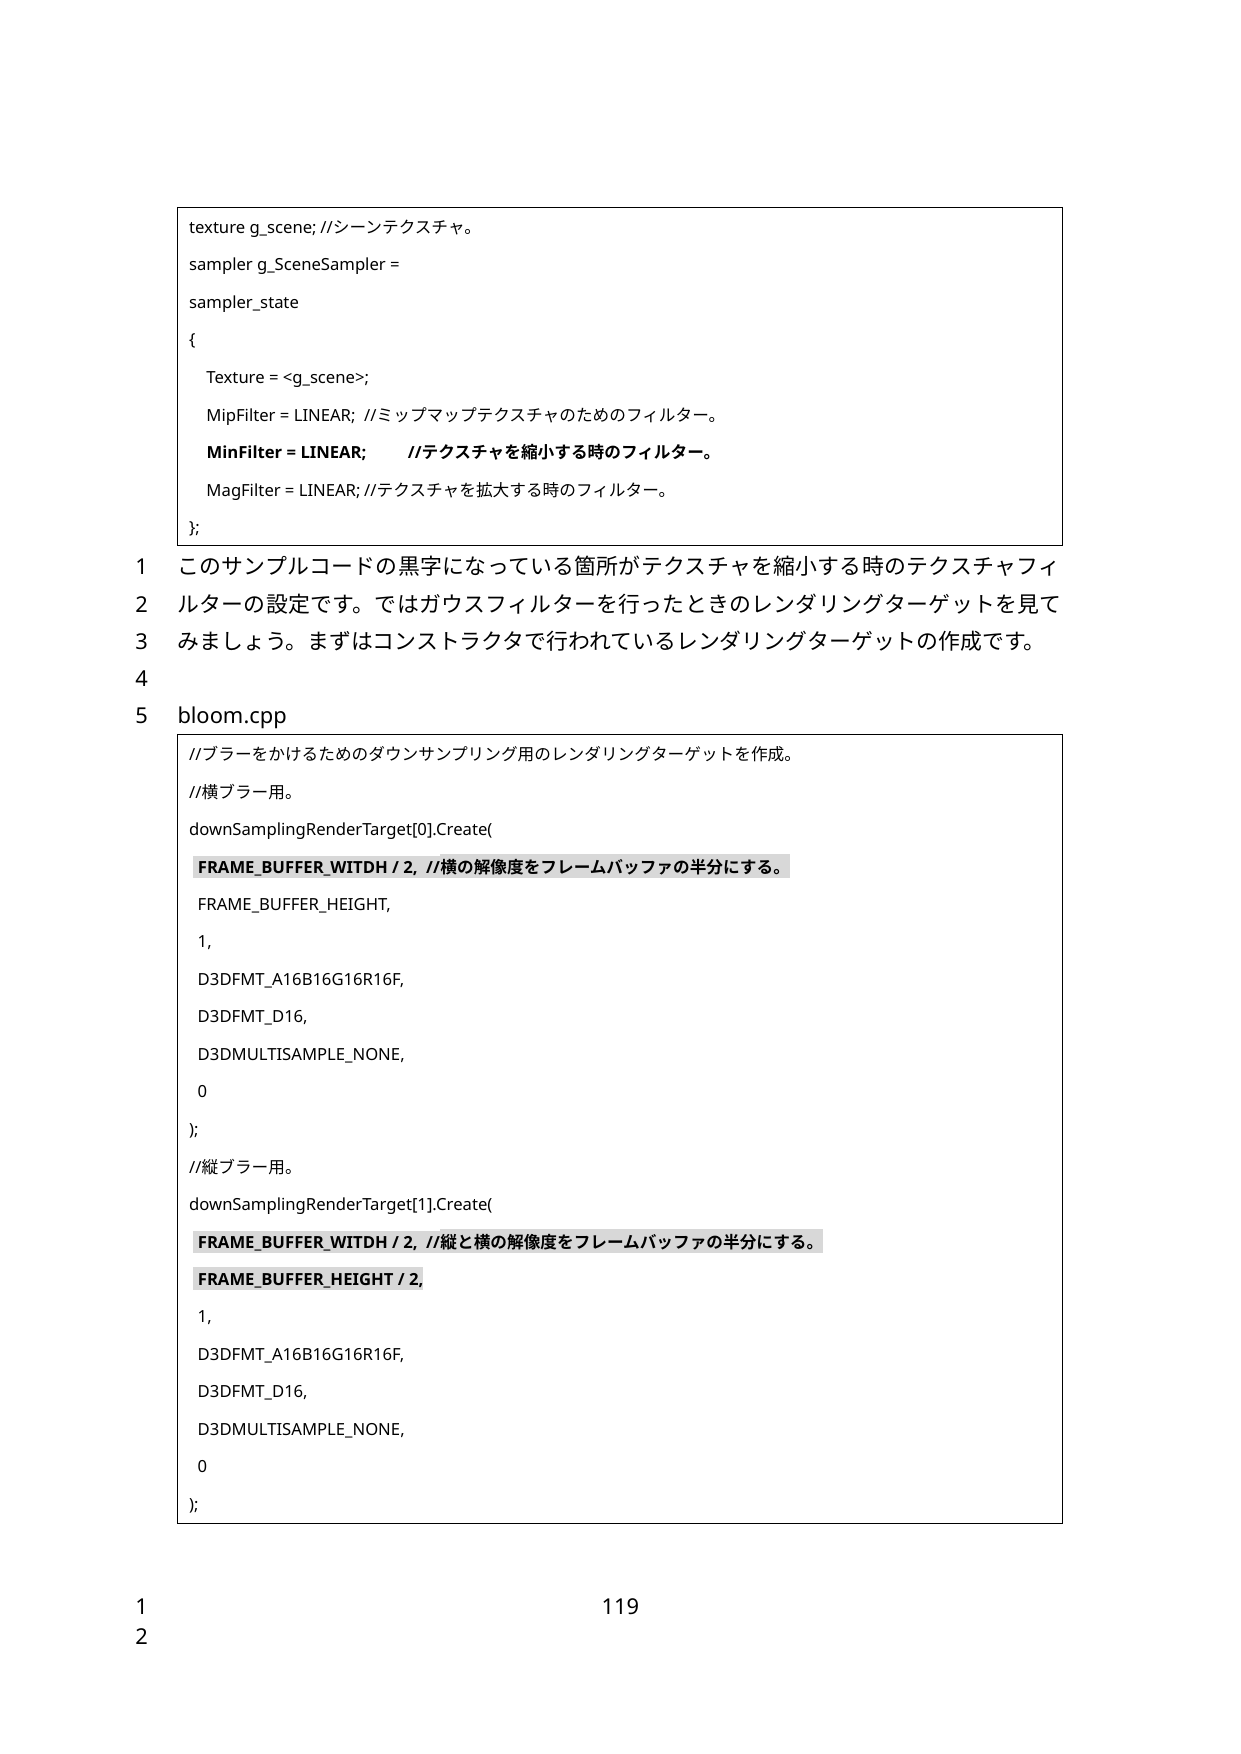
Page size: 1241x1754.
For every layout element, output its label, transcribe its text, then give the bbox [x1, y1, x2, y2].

text bloom.cpp [177, 696, 1063, 734]
table_header //ブラーをかけるためのダウンサンプリング用のレンダリングターゲットを作成。 //横ブラー用。 downSamplingRenderTarget[0].Create( FRAME_BUFFER_WITDH / 2, //横の解像度をフレームバッファの半分にする。 FRAME_BUFFER_HEIGHT, 1, D3DFMT_A16B16G16R16F, D3DFMT_D16, D3DMULTISAMPLE_NONE, 0 ); //縦ブラー用。 downSamplingRenderTarget[1].Create( FRAME_BUFFER_WITDH / 2, //縦と横の解像度をフレームバッファの半分にする。 FRAME_BUFFER_HEIGHT / 2, 1, D3DFMT_A16B16G16R16F, D3DFMT_D16, D3DMULTISAMPLE_NONE, 0 ); [178, 735, 1062, 1522]
table_header texture g_scene; //シーンテクスチャ。 sampler g_SceneSampler = sampler_state { Texture = <g_scene>; MipFilter = LINEAR; //ミップマップテクスチャのためのフィルター。 MinFilter = LINEAR; //テクスチャを縮小する時のフィルター。 MagFilter = LINEAR; //テクスチャを拡大する時のフィルター。 }; [178, 208, 1062, 545]
text このサンプルコードの黒字になっている箇所がテクスチャを縮小する時のテクスチャフィルターの設定です。ではガウスフィルターを行ったときのレンダリングターゲットを見てみましょう。まずはコンストラクタで行われているレンダリングターゲットの作成です。 [177, 546, 1063, 659]
